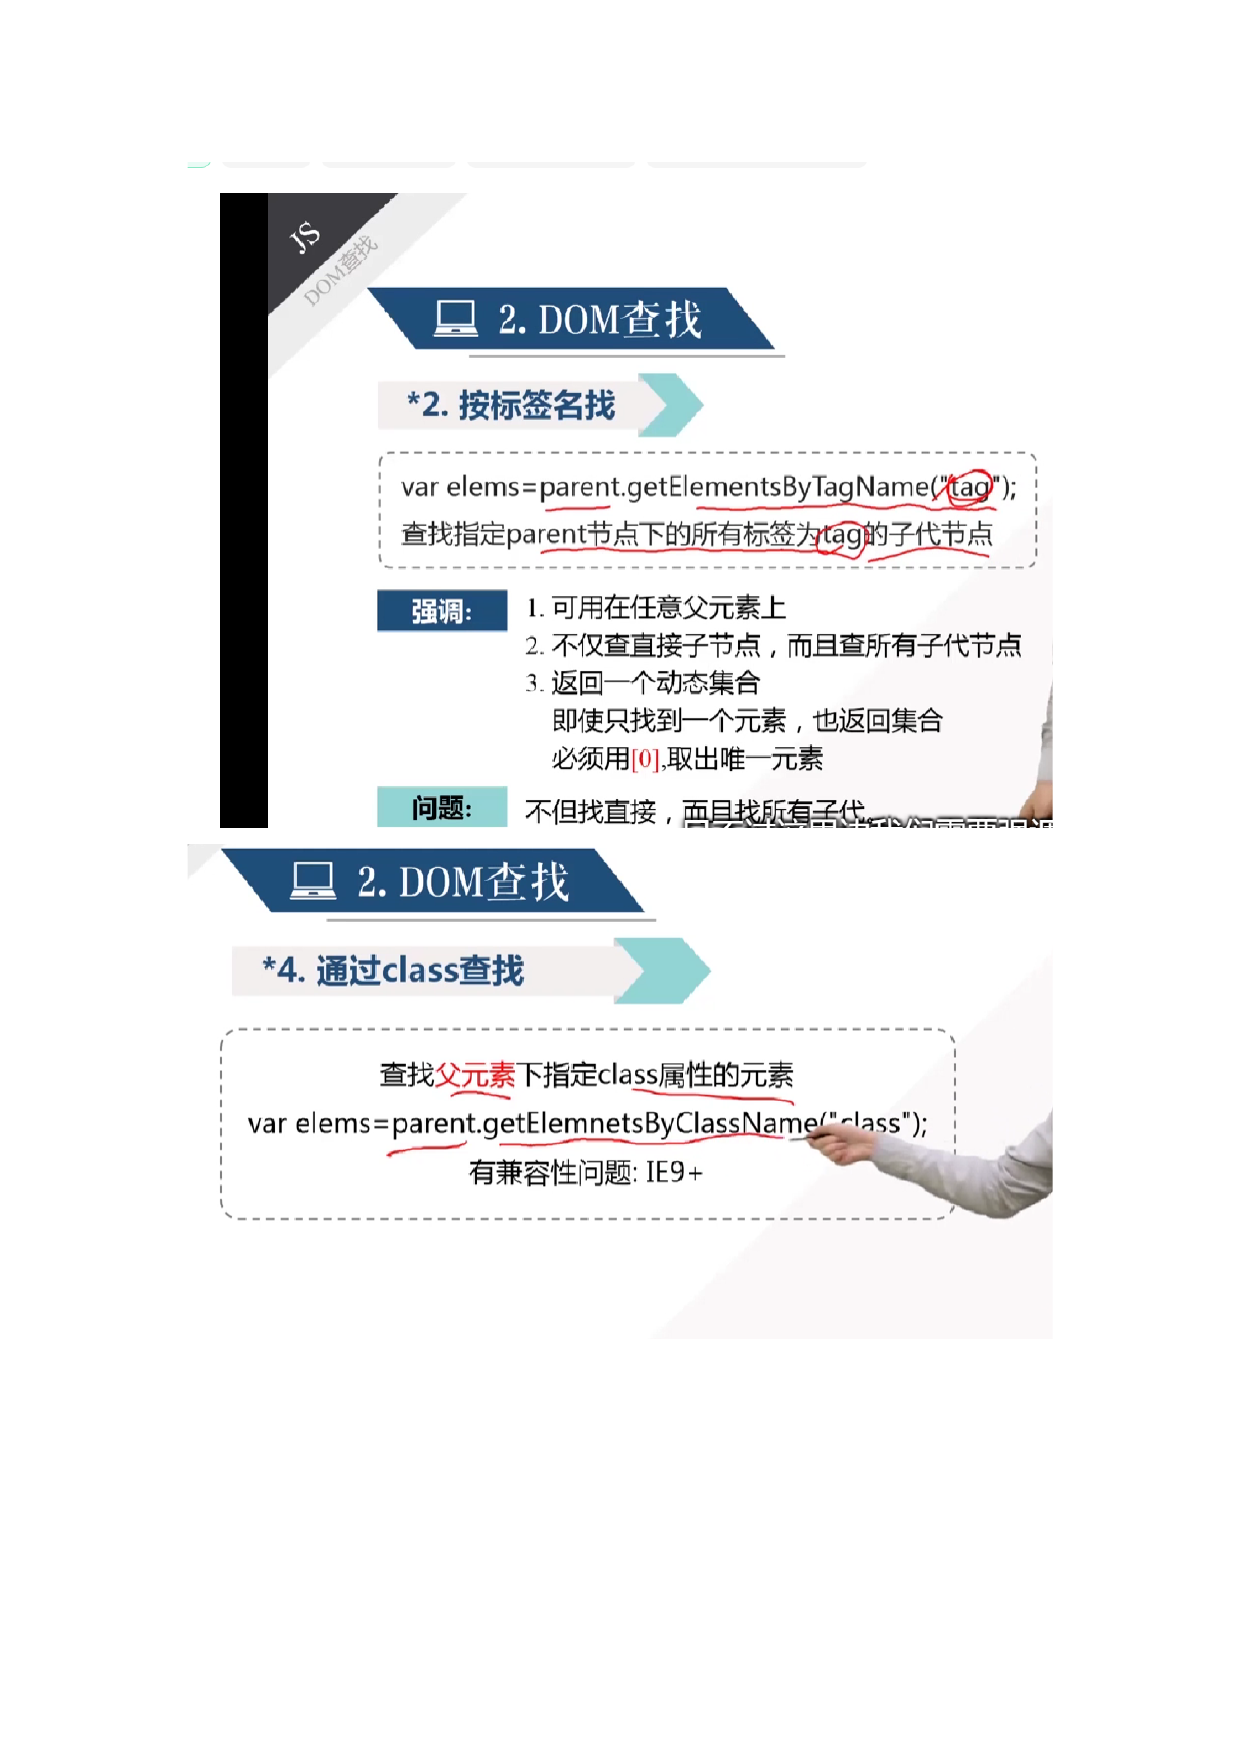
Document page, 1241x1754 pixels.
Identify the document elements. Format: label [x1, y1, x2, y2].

picture [187, 162, 1053, 828]
picture [187, 844, 1053, 1339]
